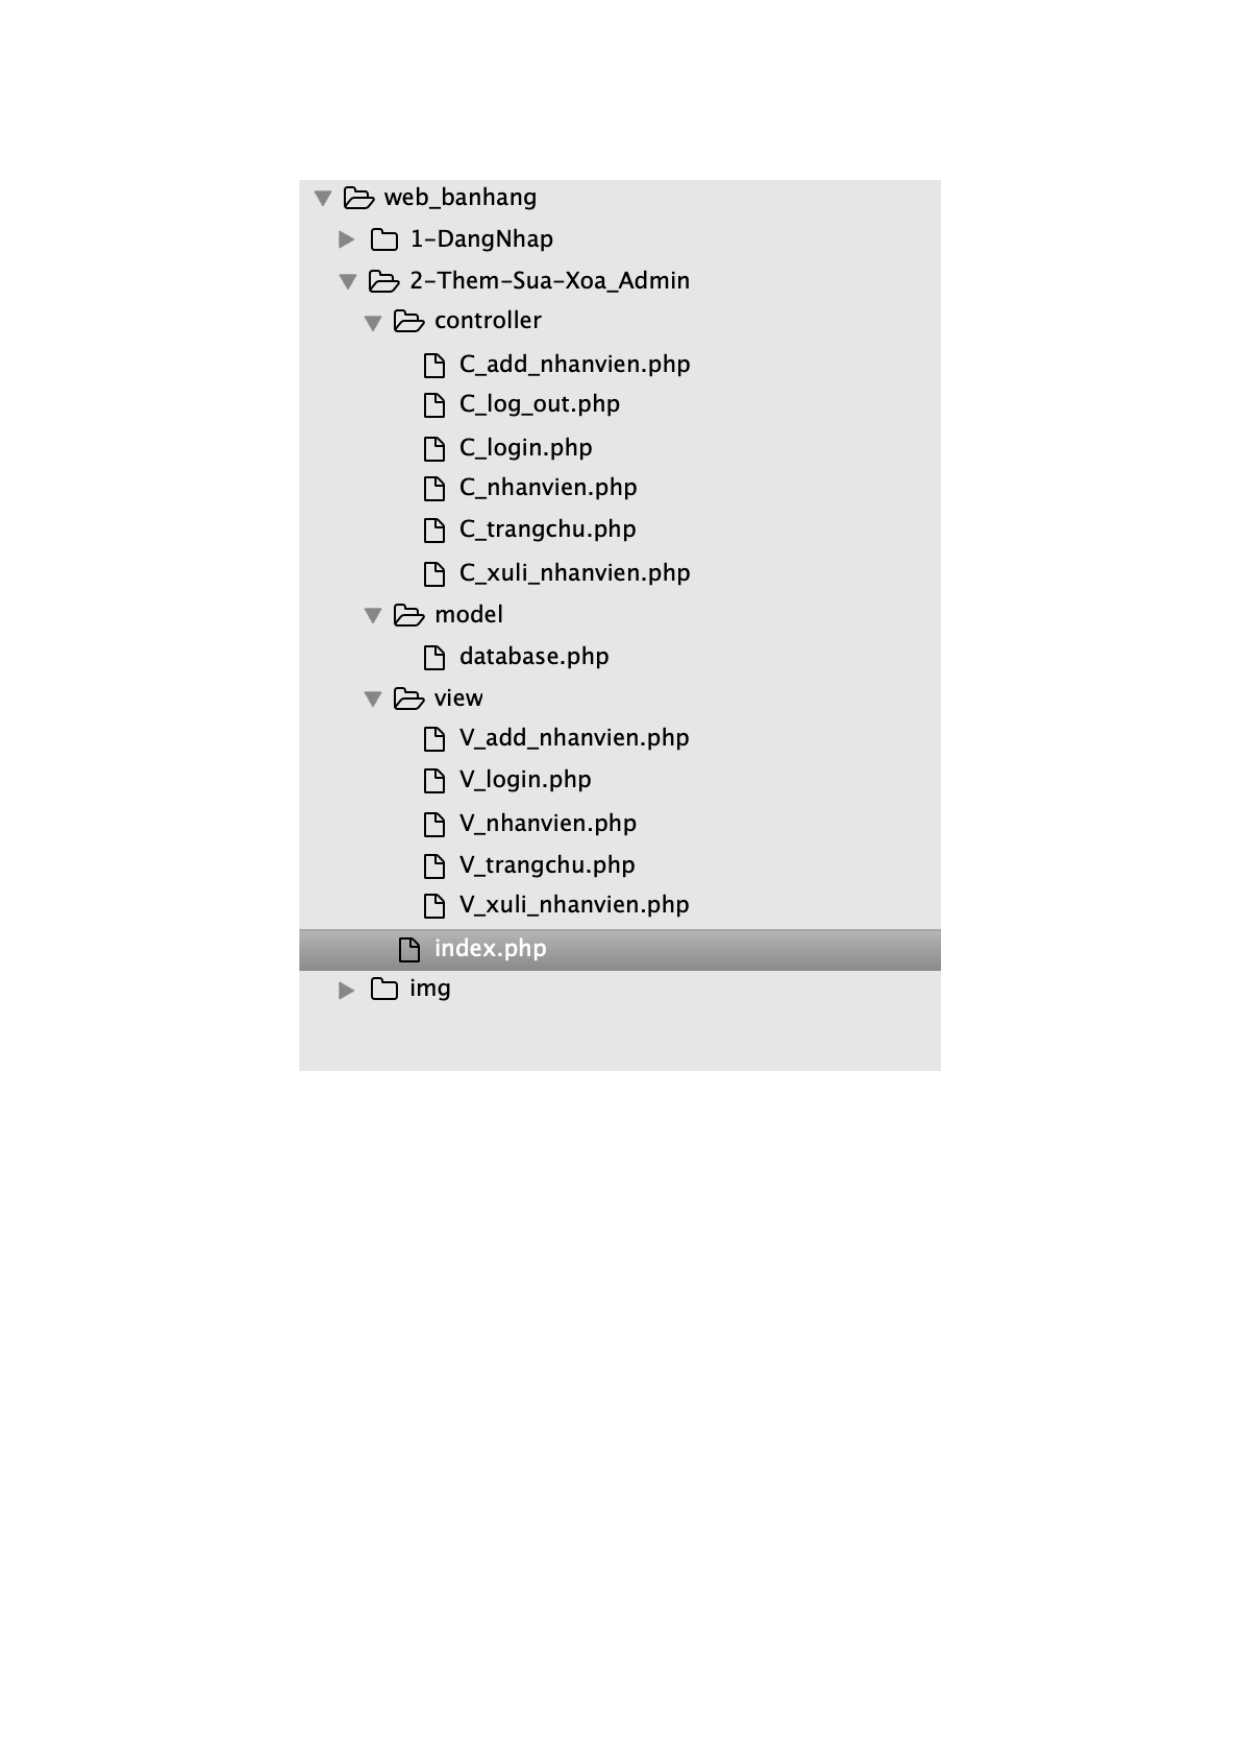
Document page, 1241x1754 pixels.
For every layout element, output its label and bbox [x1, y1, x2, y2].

picture [299, 180, 941, 1071]
